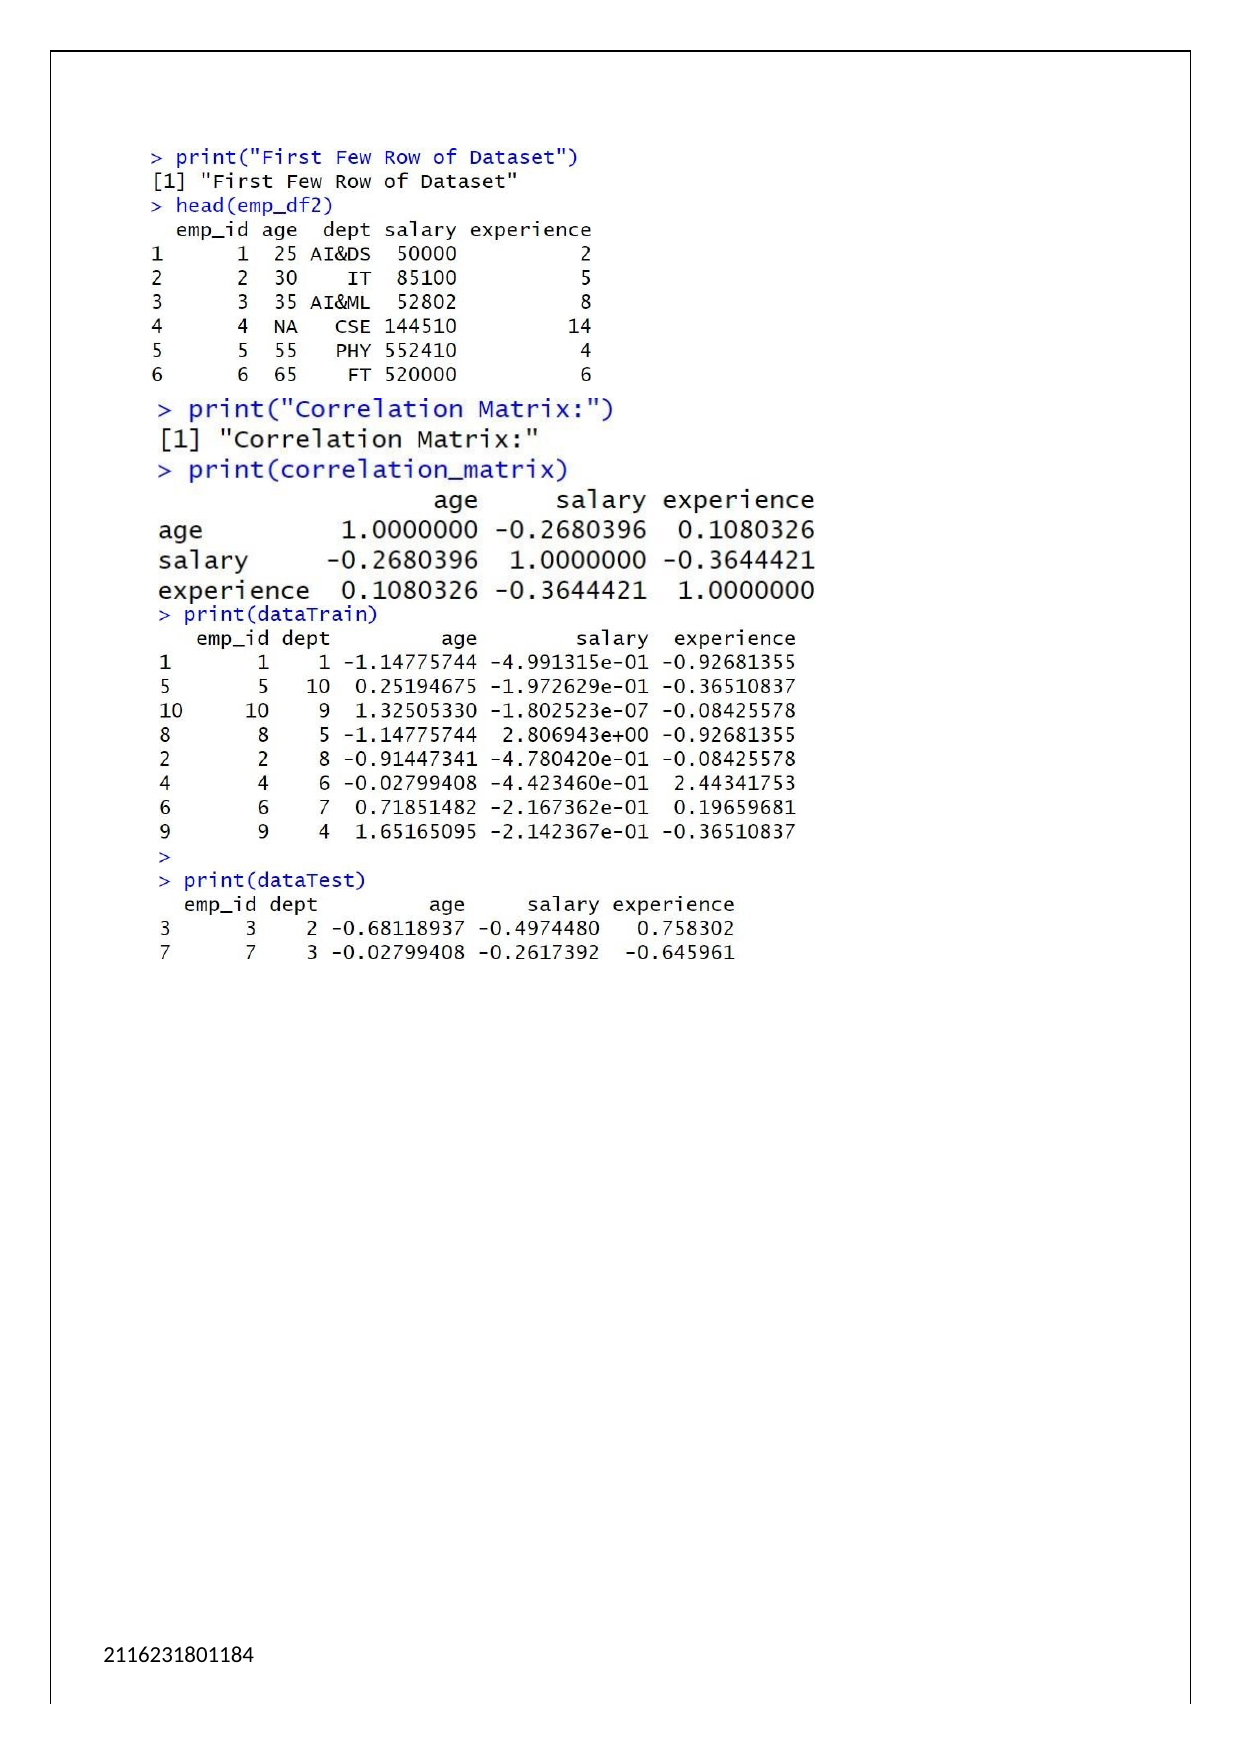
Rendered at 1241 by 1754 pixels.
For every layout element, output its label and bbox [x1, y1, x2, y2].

picture [151, 148, 591, 381]
picture [159, 605, 796, 959]
picture [158, 398, 815, 604]
